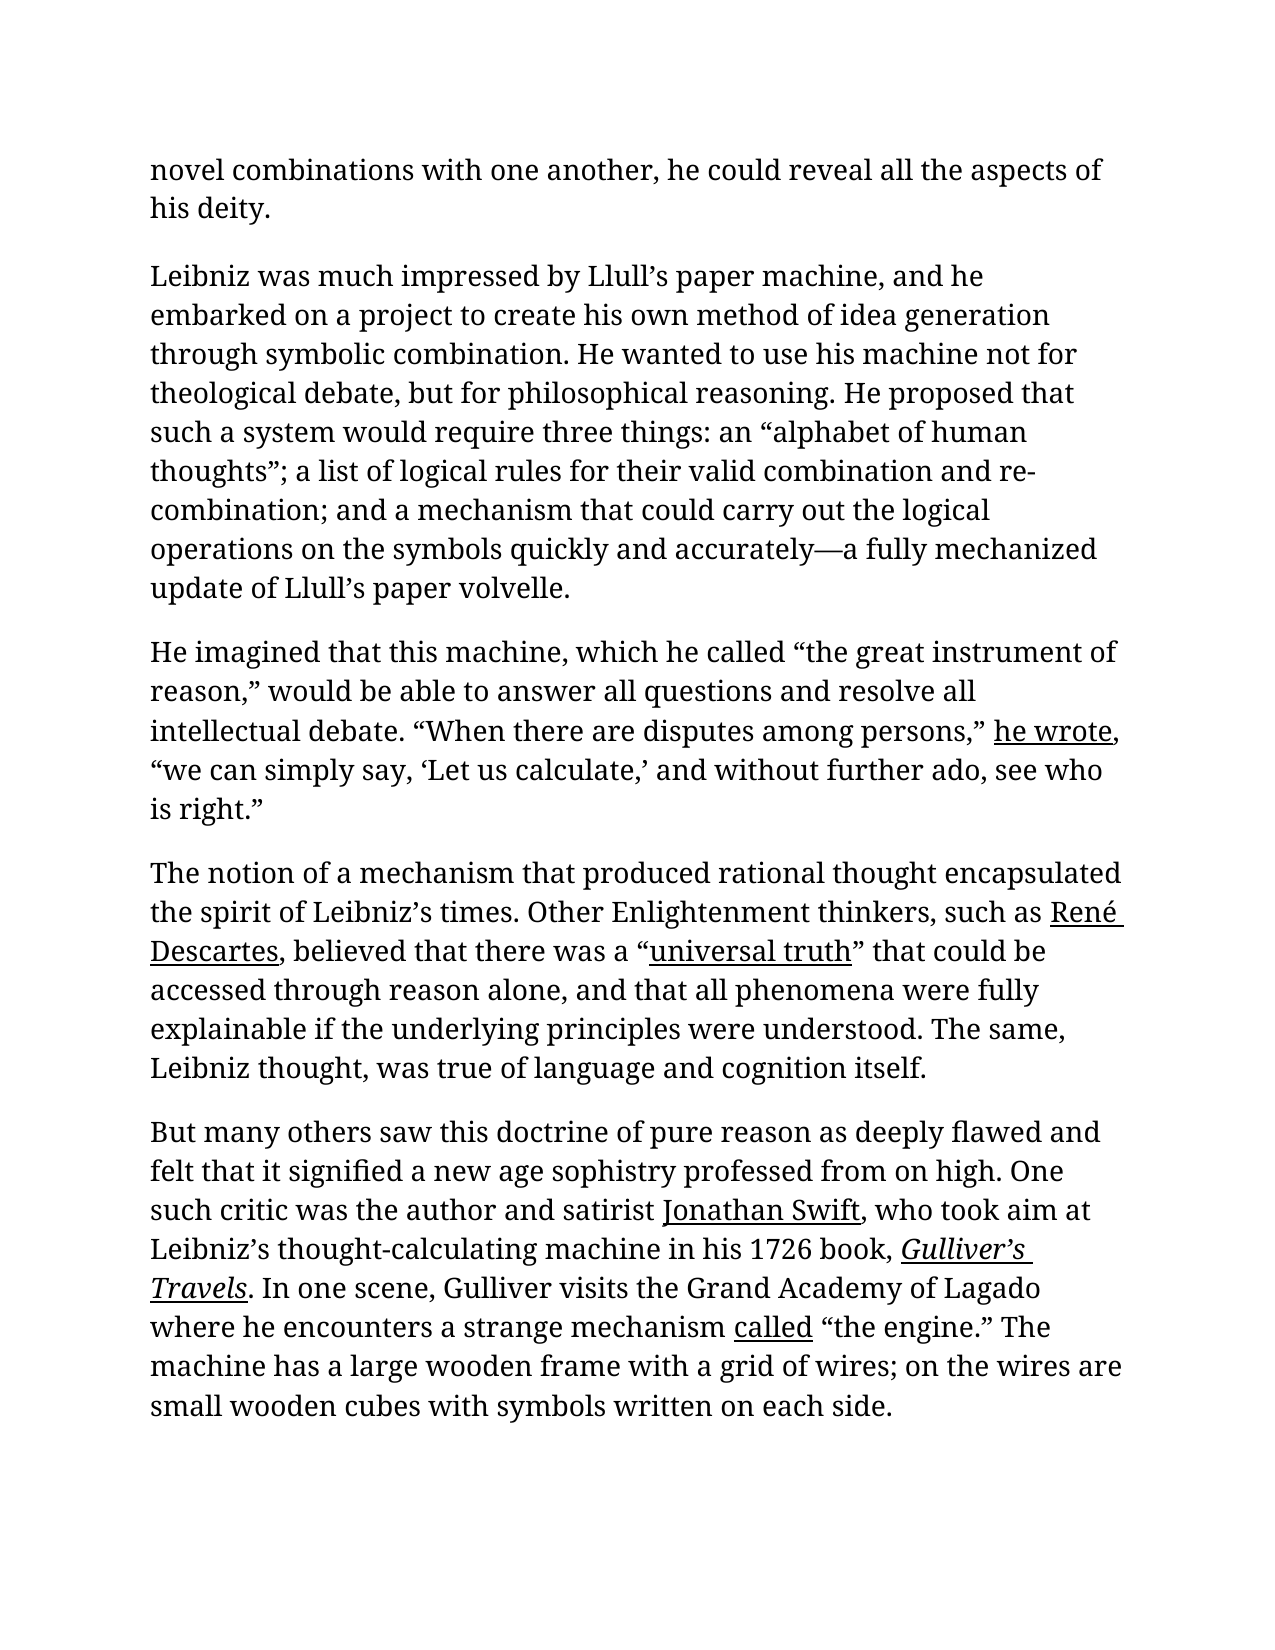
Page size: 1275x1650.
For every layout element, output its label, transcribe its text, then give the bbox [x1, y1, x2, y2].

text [150, 150, 1125, 227]
text The notion of a mechanism that produced rational thought encapsulated the spirit of Leibniz’s times. Other Enlightenment thinkers, such as René Descartes, believed that there was a “universal truth” that could be accessed through reason alone, and that all phenomena were fully explainable if the underlying principles were understood. The same, Leibniz thought, was true of language and cognition itself. [150, 852, 1125, 1087]
text Leibniz was much impressed by Llull’s paper machine, and he embarked on a project to create his own method of idea generation through symbolic combination. He wanted to use his machine not for theological debate, but for philosophical reasoning. He proposed that such a system would require three things: an “alphabet of human thoughts”; a list of logical rules for their valid combination and re-combination; and a mechanism that could carry out the logical operations on the symbols quickly and accurately—a fully mechanized update of Llull’s paper volvelle. [150, 255, 1125, 607]
text He imagined that this machine, which he called “the great instrument of reason,” would be able to answer all questions and resolve all intellectual debate. “When there are disputes among persons,” he wrote, “we can simply say, ‘Let us calculate,’ and without further ado, see who is right.” [150, 632, 1125, 827]
text But many others saw this doctrine of pure reason as deeply flawed and felt that it signified a new age sophistry professed from on high. One such critic was the author and satirist Jonathan Swift, who took aim at Leibniz’s thought-calculating machine in his 1726 book, Gulliver’s Travels. In one scene, Gulliver visits the Grand Academy of Lagado where he encounters a strange mechanism called “the engine.” The machine has a large wooden frame with a grid of wires; on the wires are small wooden cubes with symbols written on each side. [150, 1112, 1125, 1424]
